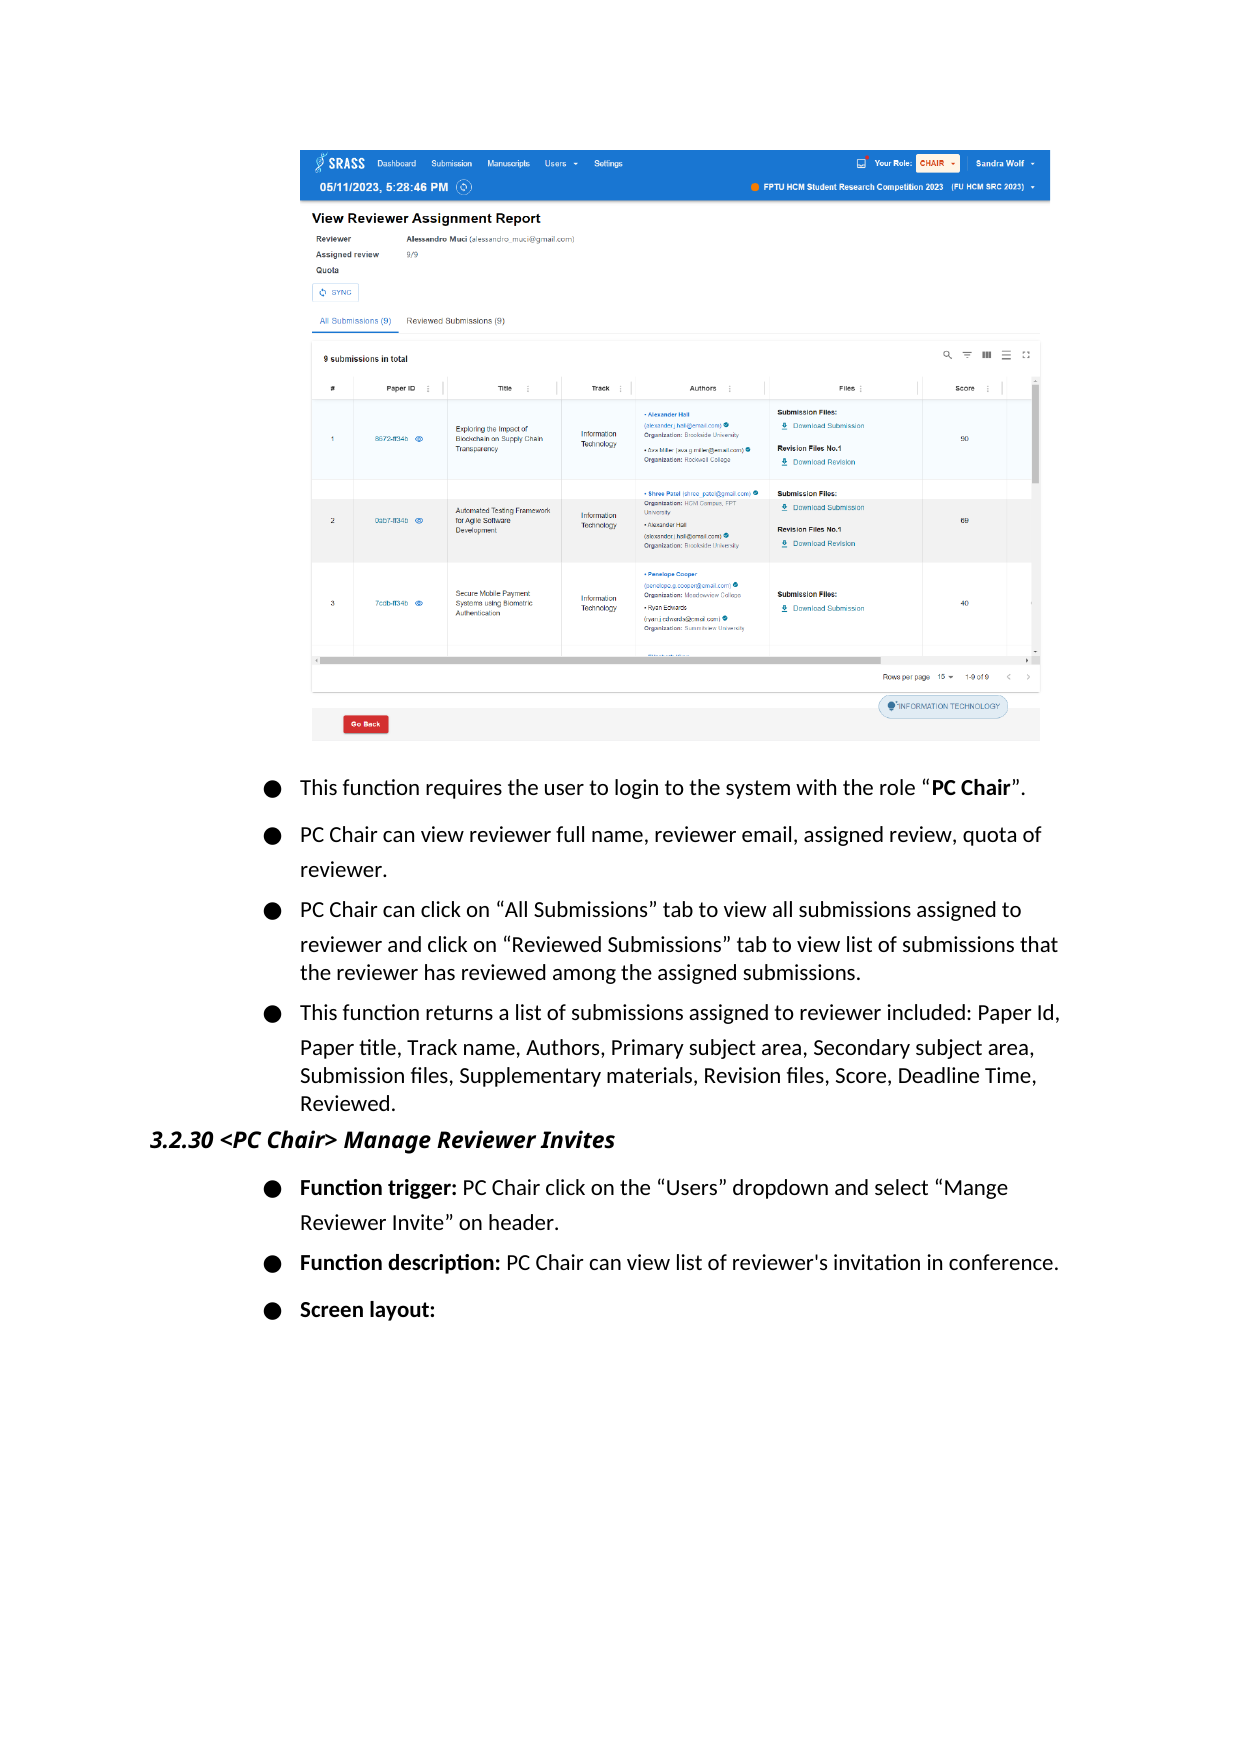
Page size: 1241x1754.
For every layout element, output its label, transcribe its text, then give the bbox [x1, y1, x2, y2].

picture [300, 150, 1050, 756]
list Function trigger: PC Chair click on the “Users” dropdown and select “Mange Reviewer Invite” on header. [262, 1161, 1093, 1236]
list PC Chair can click on “All Submissions” tab to view all submissions assigned to reviewer and click on “Reviewed Submissions” tab to view list of submissions that the reviewer has reviewed among the assigned submissions. [262, 883, 1093, 986]
list Function description: PC Chair can view list of reviewer's invitation in conference. [262, 1236, 1093, 1283]
list This function requires the user to login to the system with the role “PC Chair”. [262, 761, 1093, 808]
list Screen layout: [262, 1283, 1093, 1330]
list This function returns a list of submissions assigned to reviewer included: Paper Id, Paper title, Track name, Authors, Primary subject area, Secondary subject area, Submission files, Supplementary materials, Revision files, Score, Deadline Time, Reviewed. [262, 986, 1093, 1117]
list PC Chair can view reviewer full name, reviewer email, assigned review, quota of reviewer. [262, 808, 1093, 883]
subtitle 3.2.30 <PC Chair> Manage Reviewer Invites [150, 1124, 1093, 1155]
